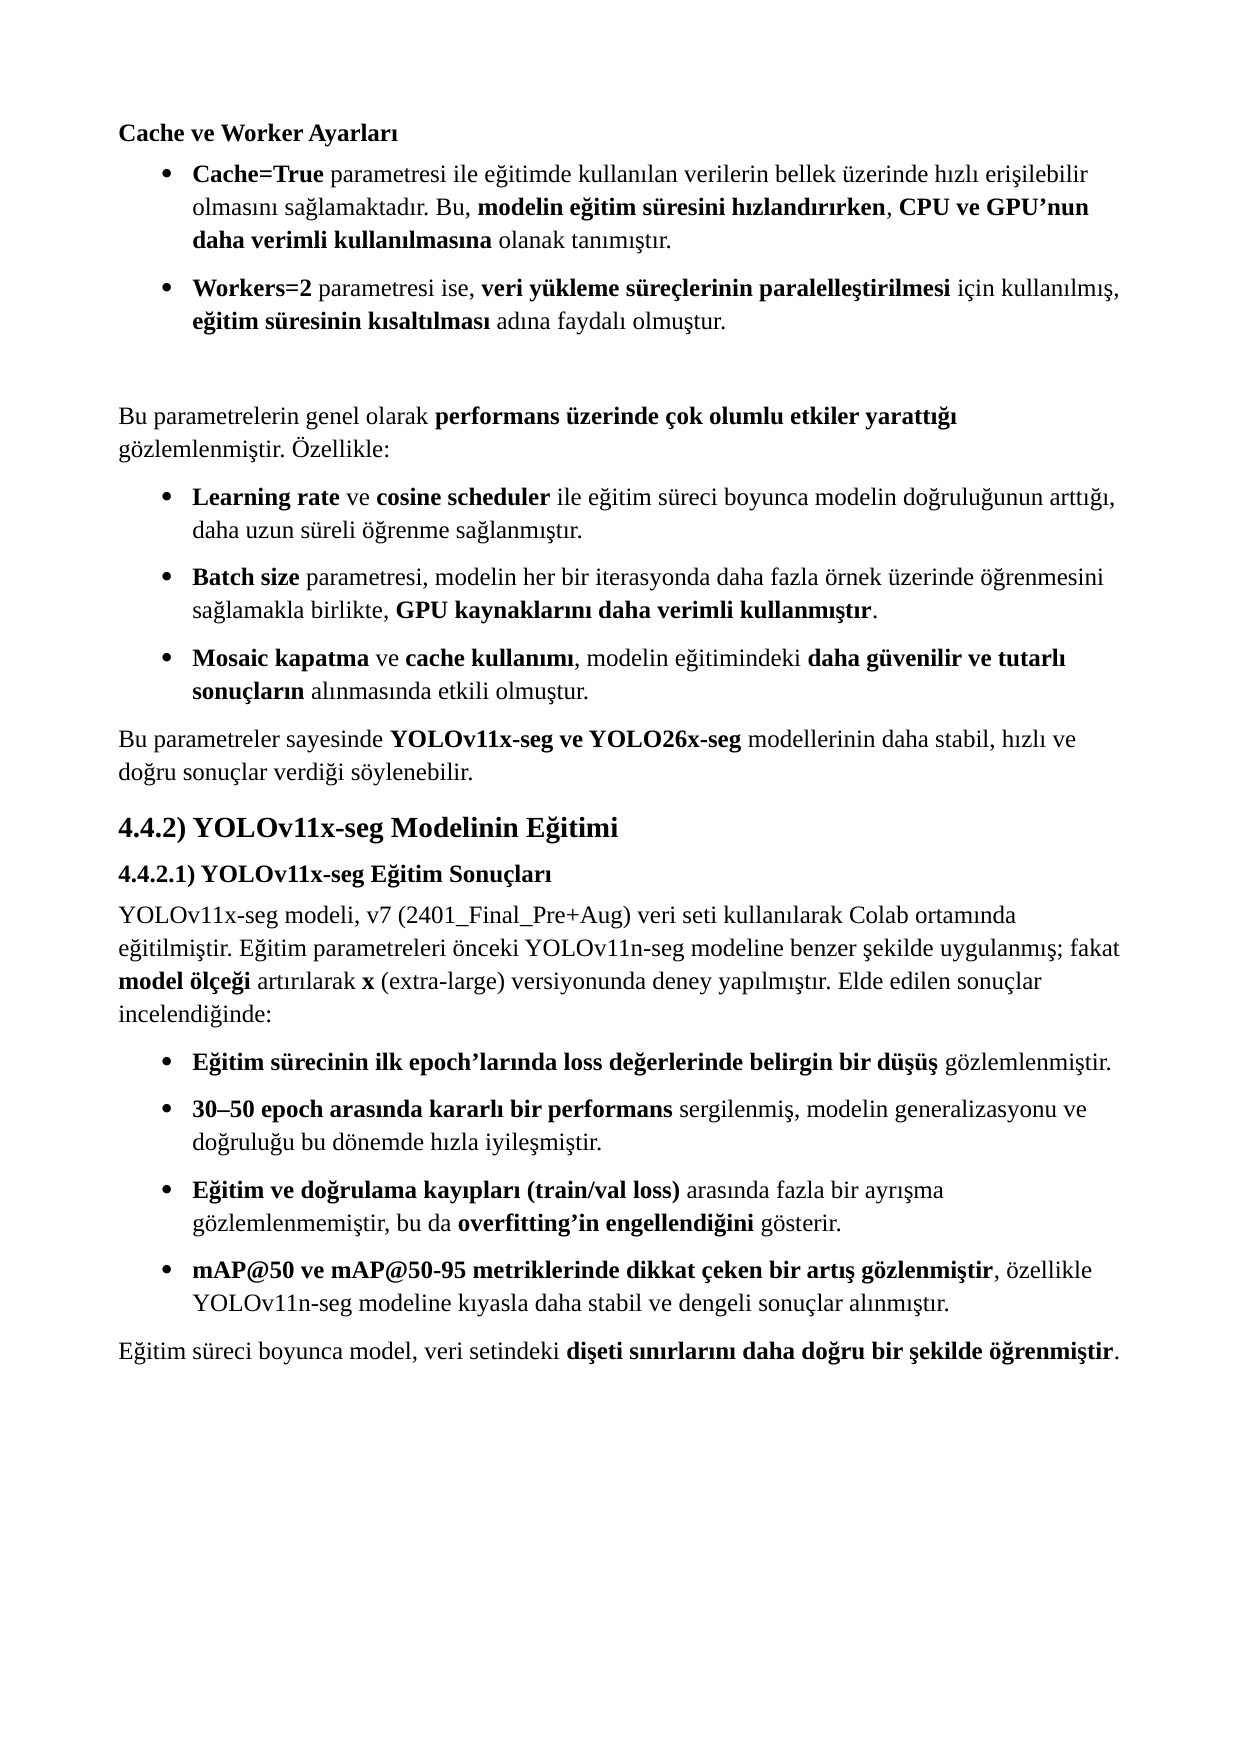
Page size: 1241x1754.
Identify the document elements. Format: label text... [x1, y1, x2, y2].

subtitle 4.4.2.1) YOLOv11x-seg Eğitim Sonuçları [118, 859, 1122, 887]
list Batch size parametresi, modelin her bir iterasyonda daha fazla örnek üzerinde öğrenmesini sağlamakla birlikte, GPU kaynaklarını daha verimli kullanmıştır. [162, 562, 1122, 624]
list Workers=2 parametresi ise, veri yükleme süreçlerinin paralelleştirilmesi için kullanılmış, eğitim süresinin kısaltılması adına faydalı olmuştur. [162, 273, 1122, 335]
text Bu parametreler sayesinde YOLOv11x-seg ve YOLO26x-seg modellerinin daha stabil, hızlı ve doğru sonuçlar verdiği söylenebilir. [118, 724, 1122, 786]
subtitle 4.4.2) YOLOv11x-seg Modelinin Eğitimi [118, 811, 1122, 844]
subtitle Cache ve Worker Ayarları [118, 118, 1122, 147]
text Eğitim süreci boyunca model, veri setindeki dişeti sınırlarını daha doğru bir şekilde öğrenmiştir. [118, 1336, 1122, 1365]
list mAP@50 ve mAP@50-95 metriklerinde dikkat çeken bir artış gözlenmiştir, özellikle YOLOv11n-seg modeline kıyasla daha stabil ve dengeli sonuçlar alınmıştır. [162, 1256, 1122, 1317]
list Cache=True parametresi ile eğitimde kullanılan verilerin bellek üzerinde hızlı erişilebilir olmasını sağlamaktadır. Bu, modelin eğitim süresini hızlandırırken, CPU ve GPU’nun daha verimli kullanılmasına olanak tanımıştır. [162, 159, 1122, 254]
list Eğitim sürecinin ilk epoch’larında loss değerlerinde belirgin bir düşüş gözlemlenmiştir. [162, 1047, 1122, 1075]
text Bu parametrelerin genel olarak performans üzerinde çok olumlu etkiler yarattığı gözlemlenmiştir. Özellikle: [118, 401, 1122, 463]
text YOLOv11x-seg modeli, v7 (2401_Final_Pre+Aug) veri seti kullanılarak Colab ortamında eğitilmiştir. Eğitim parametreleri önceki YOLOv11n-seg modeline benzer şekilde uygulanmış; fakat model ölçeği artırılarak x (extra-large) versiyonunda deney yapılmıştır. Elde edilen sonuçlar incelendiğinde: [118, 900, 1122, 1028]
list Learning rate ve cosine scheduler ile eğitim süreci boyunca modelin doğruluğunun arttığı, daha uzun süreli öğrenme sağlanmıştır. [162, 482, 1122, 544]
list 30–50 epoch arasında kararlı bir performans sergilenmiş, modelin generalizasyonu ve doğruluğu bu dönemde hızla iyileşmiştir. [162, 1094, 1122, 1156]
list Eğitim ve doğrulama kayıpları (train/val loss) arasında fazla bir ayrışma gözlemlenmemiştir, bu da overfitting’in engellendiğini gösterir. [162, 1175, 1122, 1237]
list Mosaic kapatma ve cache kullanımı, modelin eğitimindeki daha güvenilir ve tutarlı sonuçların alınmasında etkili olmuştur. [162, 643, 1122, 705]
